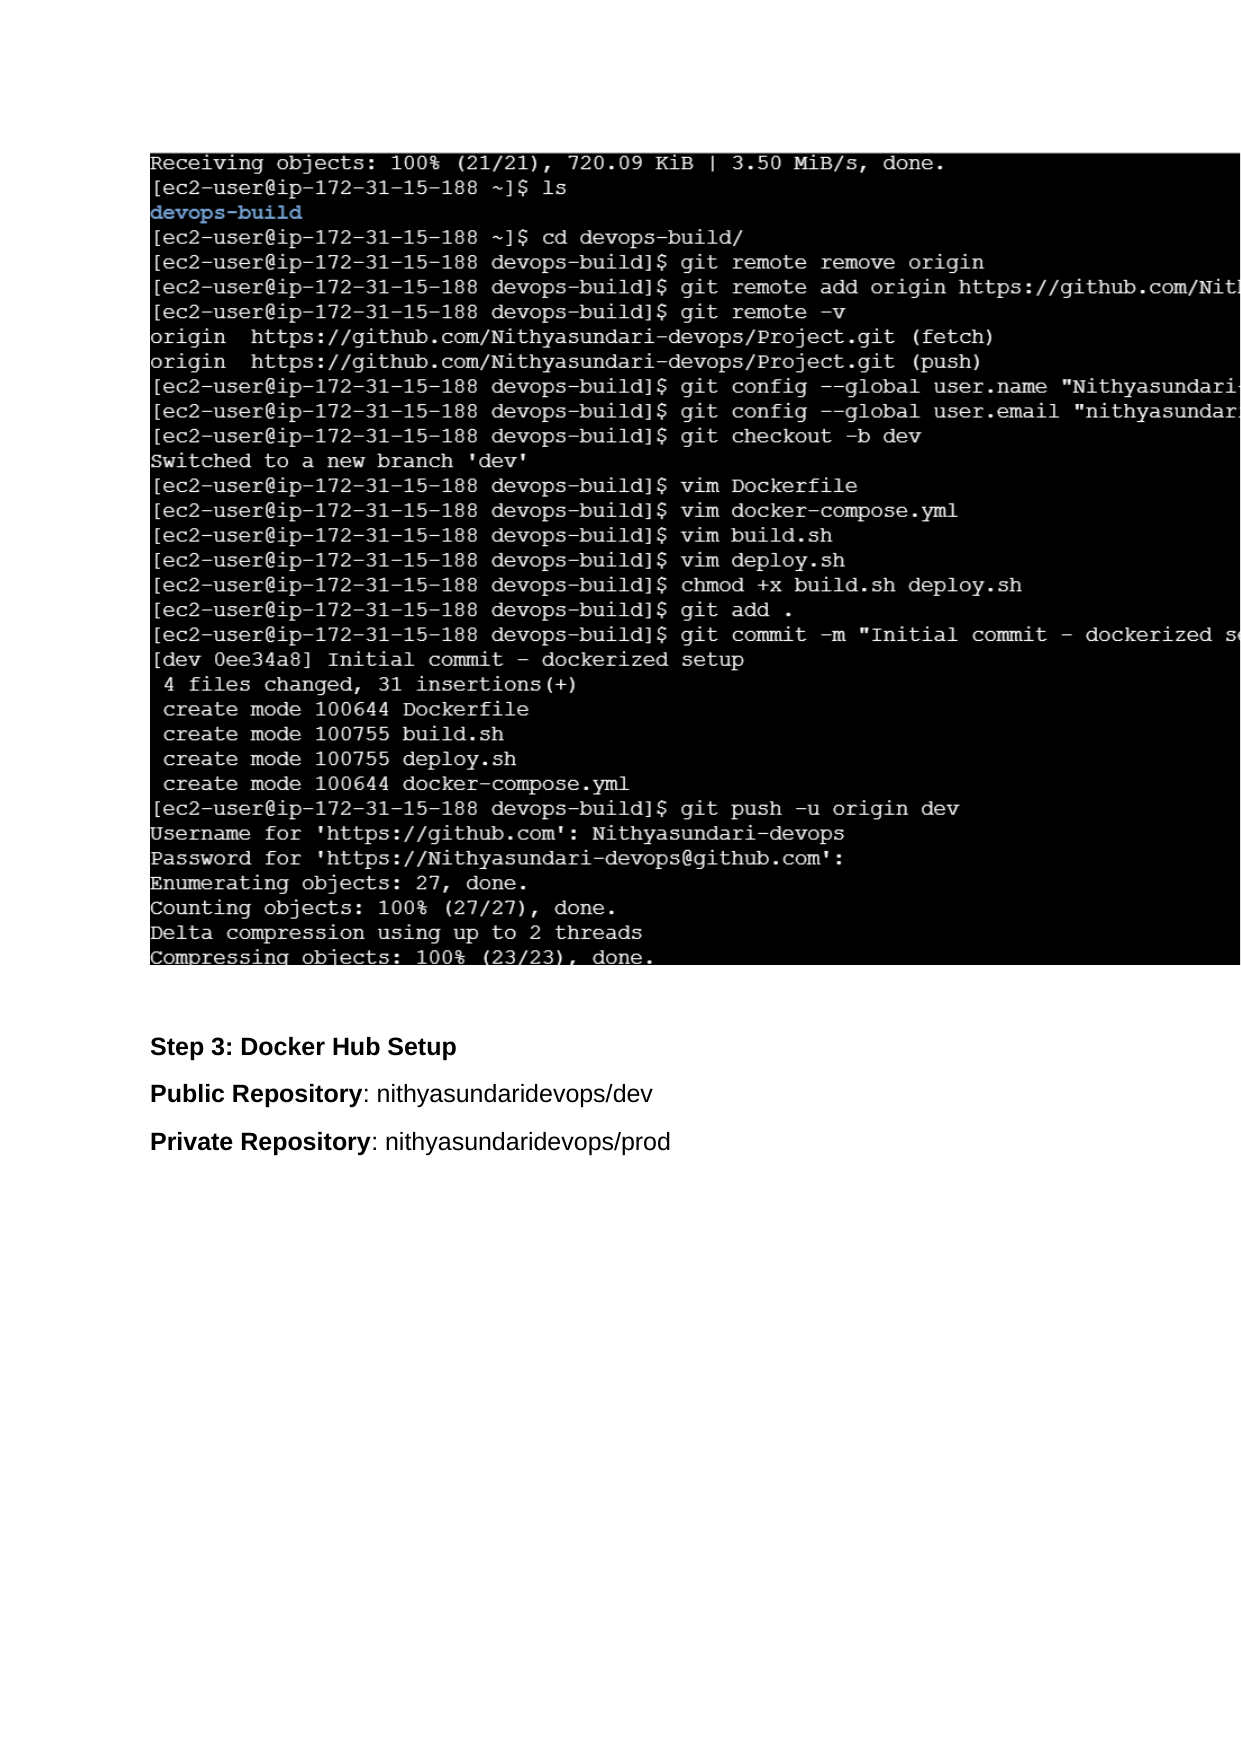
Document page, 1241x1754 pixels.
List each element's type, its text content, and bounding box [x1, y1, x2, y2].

text Step 3: Docker Hub Setup [150, 1032, 1090, 1060]
text Public Repository: nithyasundaridevops/dev [150, 1079, 1090, 1108]
picture [150, 150, 1241, 965]
text Private Repository: nithyasundaridevops/prod [150, 1127, 1090, 1156]
